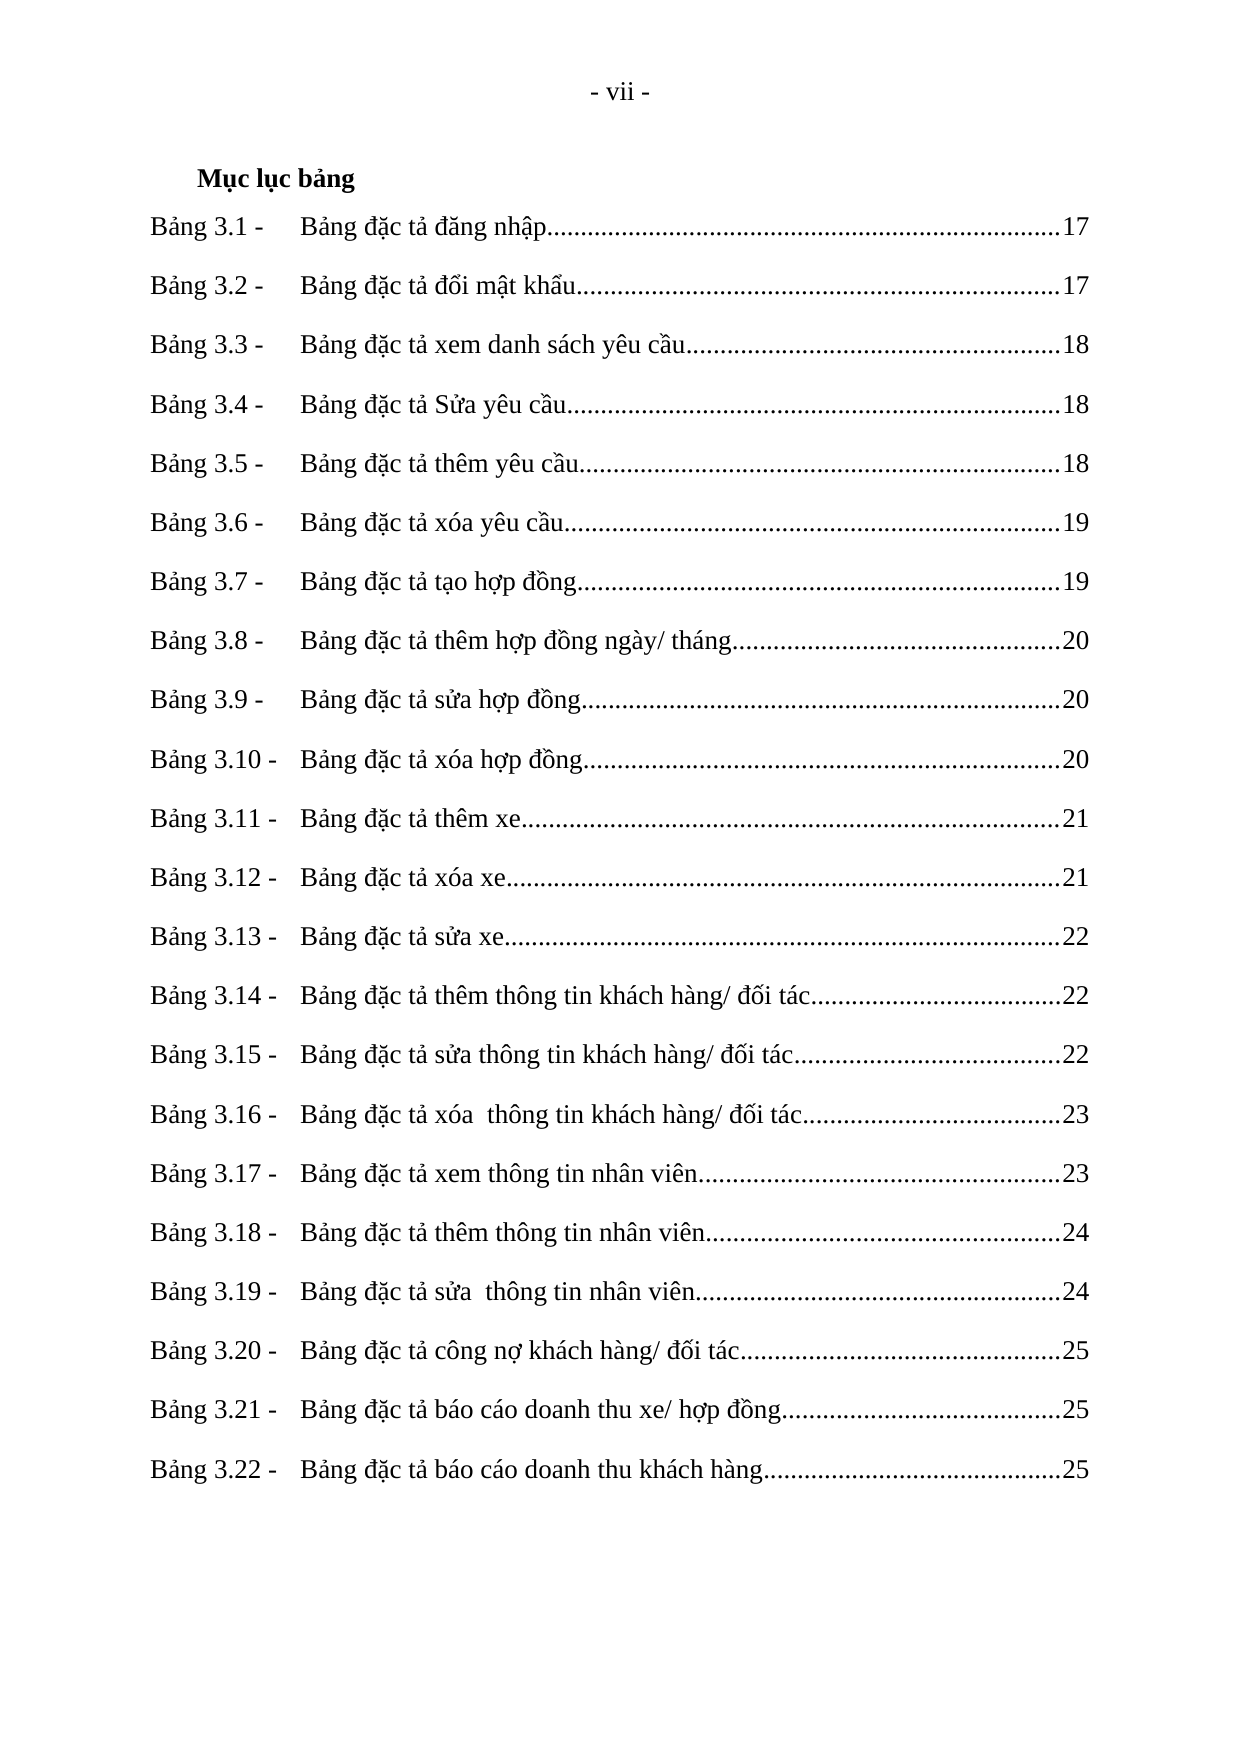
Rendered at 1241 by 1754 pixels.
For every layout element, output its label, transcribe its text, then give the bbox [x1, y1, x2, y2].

text Bảng 3.22 - Bảng đặc tả báo cáo doanh thu khách hàng 25 [150, 1453, 1090, 1484]
text Bảng 3.1 - Bảng đặc tả đăng nhập 17 [150, 210, 1090, 241]
text Bảng 3.3 - Bảng đặc tả xem danh sách yêu cầu 18 [150, 329, 1090, 360]
text Mục lục bảng [150, 162, 1090, 194]
text Bảng 3.7 - Bảng đặc tả tạo hợp đồng 19 [150, 565, 1090, 596]
text Bảng 3.20 - Bảng đặc tả công nợ khách hàng/ đối tác 25 [150, 1334, 1090, 1366]
text Bảng 3.18 - Bảng đặc tả thêm thông tin nhân viên 24 [150, 1216, 1090, 1247]
text Bảng 3.5 - Bảng đặc tả thêm yêu cầu 18 [150, 447, 1090, 478]
text Bảng 3.9 - Bảng đặc tả sửa hợp đồng 20 [150, 684, 1090, 715]
text Bảng 3.11 - Bảng đặc tả thêm xe 21 [150, 802, 1090, 833]
text Bảng 3.17 - Bảng đặc tả xem thông tin nhân viên 23 [150, 1157, 1090, 1188]
text Bảng 3.16 - Bảng đặc tả xóa thông tin khách hàng/ đối tác 23 [150, 1098, 1090, 1129]
text Bảng 3.8 - Bảng đặc tả thêm hợp đồng ngày/ tháng 20 [150, 624, 1090, 656]
text Bảng 3.14 - Bảng đặc tả thêm thông tin khách hàng/ đối tác 22 [150, 979, 1090, 1011]
text Bảng 3.6 - Bảng đặc tả xóa yêu cầu 19 [150, 506, 1090, 537]
text Bảng 3.10 - Bảng đặc tả xóa hợp đồng 20 [150, 743, 1090, 774]
text Bảng 3.21 - Bảng đặc tả báo cáo doanh thu xe/ hợp đồng 25 [150, 1394, 1090, 1425]
text Bảng 3.19 - Bảng đặc tả sửa thông tin nhân viên 24 [150, 1275, 1090, 1306]
text Bảng 3.4 - Bảng đặc tả Sửa yêu cầu 18 [150, 388, 1090, 419]
text Bảng 3.15 - Bảng đặc tả sửa thông tin khách hàng/ đối tác 22 [150, 1039, 1090, 1070]
text Bảng 3.13 - Bảng đặc tả sửa xe 22 [150, 920, 1090, 951]
text Bảng 3.12 - Bảng đặc tả xóa xe 21 [150, 861, 1090, 892]
text Bảng 3.2 - Bảng đặc tả đổi mật khẩu 17 [150, 269, 1090, 301]
